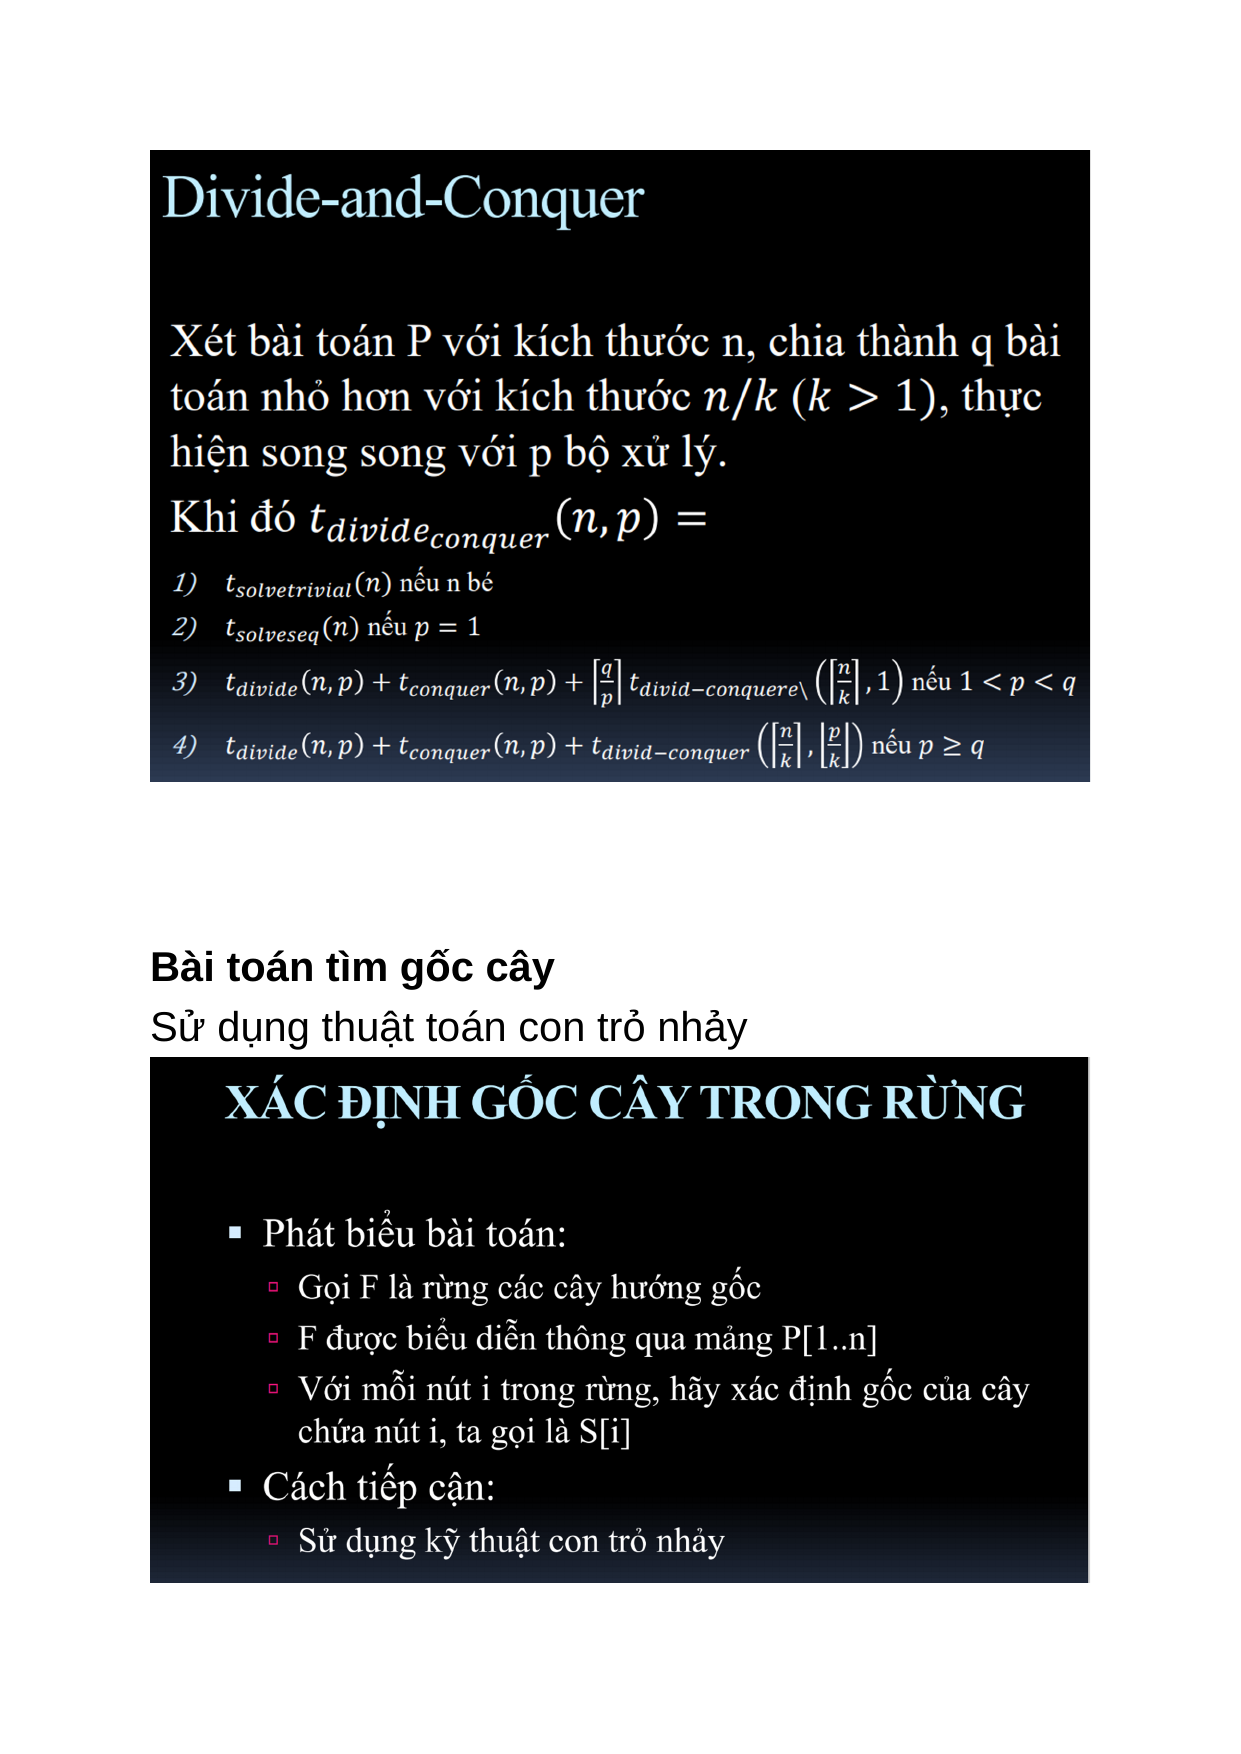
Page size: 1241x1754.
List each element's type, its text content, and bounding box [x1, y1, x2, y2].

subtitle Bài toán tìm gốc cây [150, 942, 1090, 990]
picture [150, 150, 1091, 782]
picture [150, 1057, 1091, 1583]
text Sử dụng thuật toán con trỏ nhảy [150, 1003, 1090, 1051]
